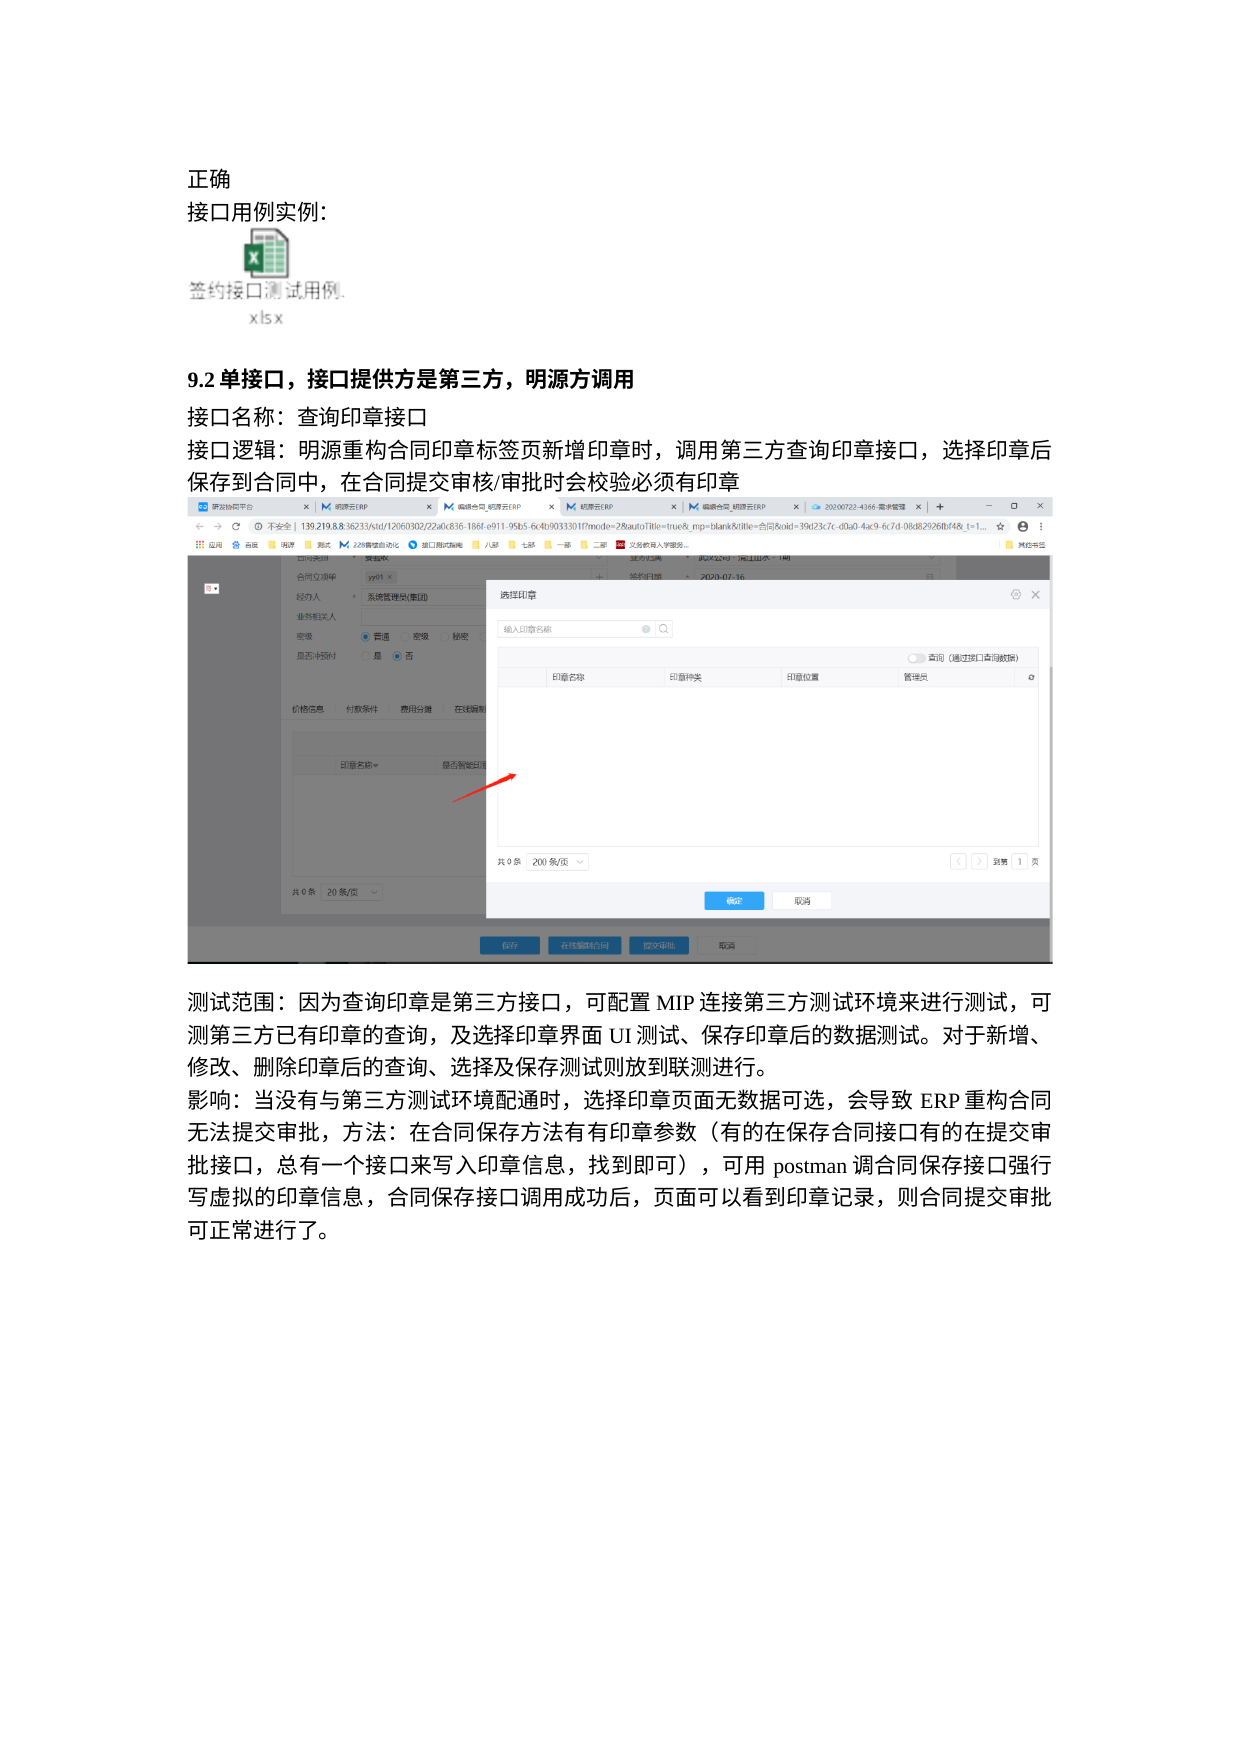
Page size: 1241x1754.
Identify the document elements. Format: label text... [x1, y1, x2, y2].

text 接口逻辑：明源重构合同印章标签页新增印章时，调用第三方查询印章接口，选择印章后保存到合同中，在合同提交审核/审批时会校验必须有印章 [187, 432, 1053, 497]
picture [187, 497, 1053, 964]
subtitle 9.2单接口，接口提供方是第三方，明源方调用 [187, 362, 1053, 394]
text 接口用例实例： [187, 194, 1053, 227]
text 测试范围：因为查询印章是第三方接口，可配置MIP连接第三方测试环境来进行测试，可测第三方已有印章的查询，及选择印章界面UI测试、保存印章后的数据测试。对于新增、修改、删除印章后的查询、选择及保存测试则放到联测进行。 [187, 985, 1053, 1082]
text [187, 162, 1053, 194]
text 接口名称：查询印章接口 [187, 400, 1053, 432]
text 影响：当没有与第三方测试环境配通时，选择印章页面无数据可选，会导致ERP重构合同无法提交审批，方法：在合同保存方法有有印章参数（有的在保存合同接口有的在提交审批接口，总有一个接口来写入印章信息，找到即可），可用postman调合同保存接口强行写虚拟的印章信息，合同保存接口调用成功后，页面可以看到印章记录，则合同提交审批可正常进行了。 [187, 1082, 1053, 1245]
